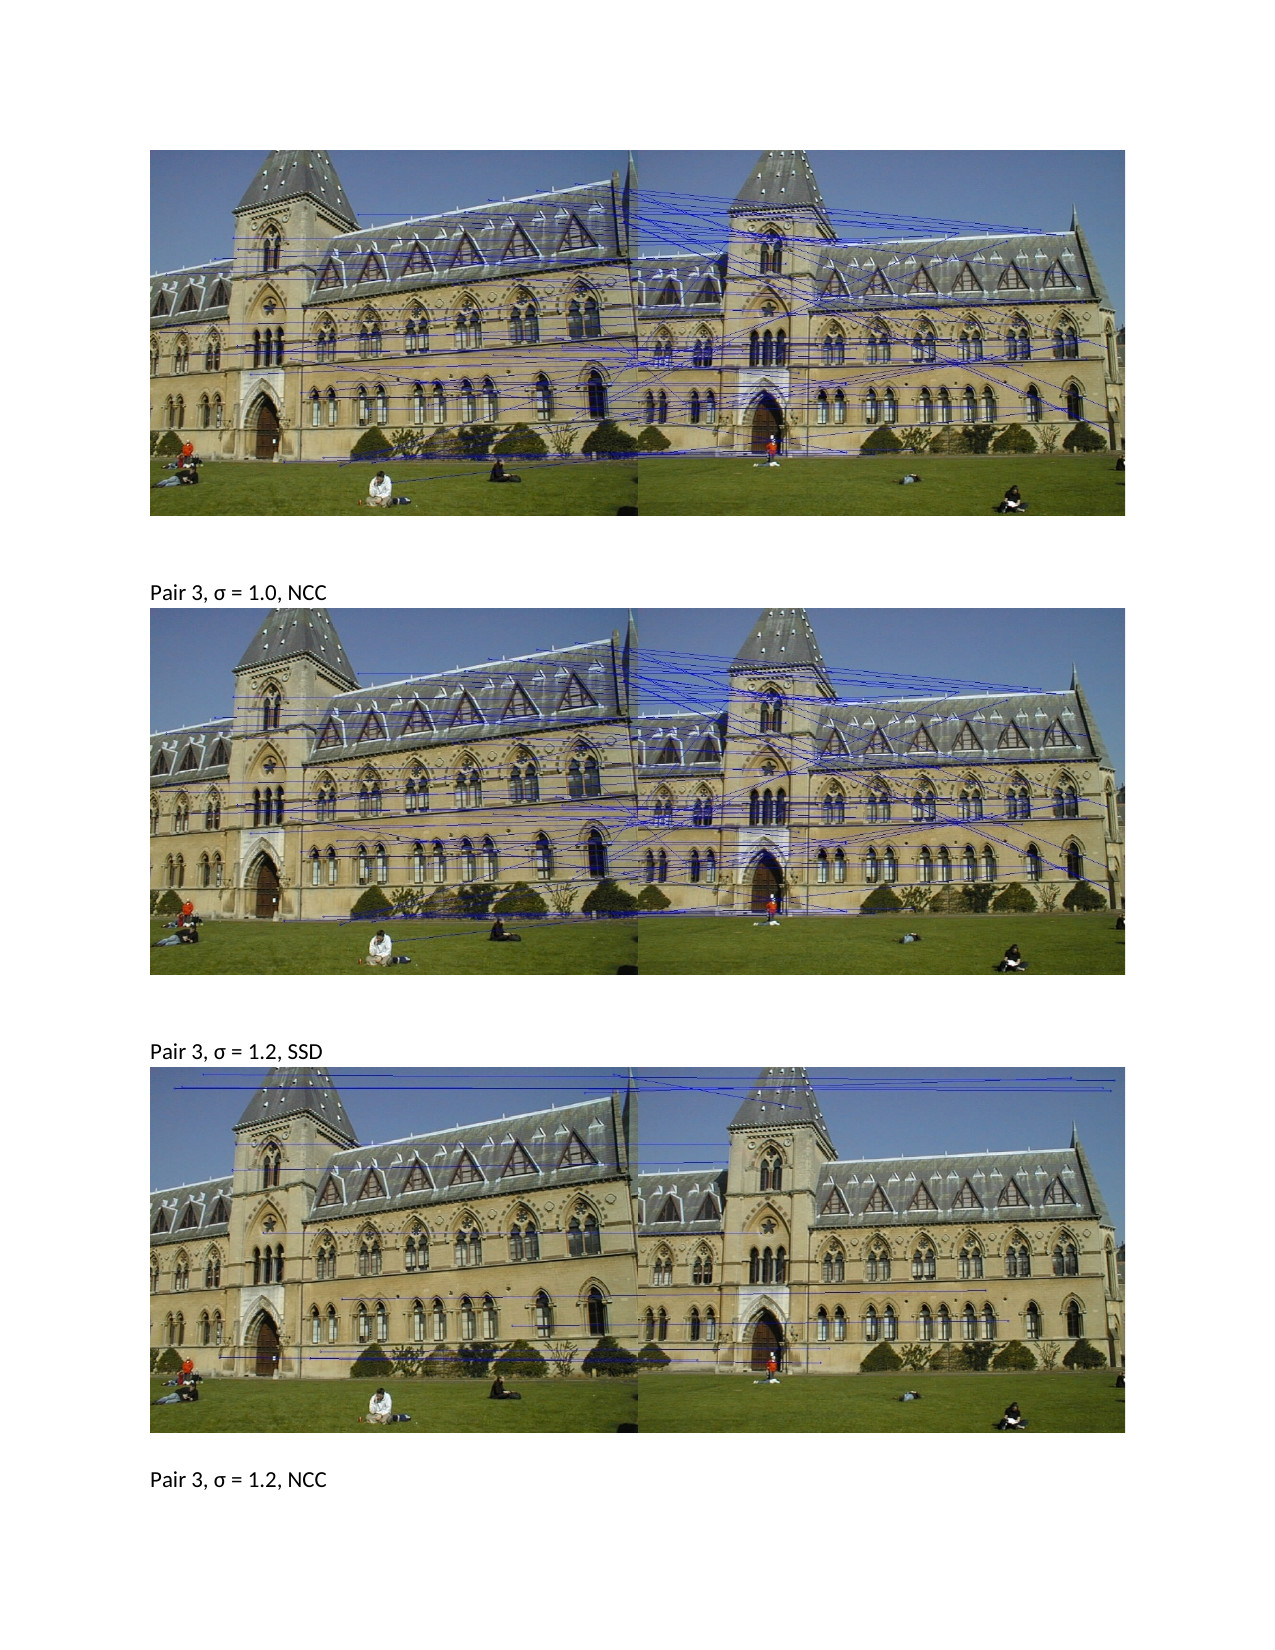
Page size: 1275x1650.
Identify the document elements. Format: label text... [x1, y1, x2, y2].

picture [150, 150, 1125, 516]
text Pair 3, σ = 1.2, SSD [150, 1037, 1125, 1065]
picture [150, 608, 1125, 975]
picture [150, 1067, 1125, 1433]
text Pair 3, σ = 1.2, NCC [150, 1465, 1125, 1493]
text Pair 3, σ = 1.0, NCC [150, 578, 1125, 606]
